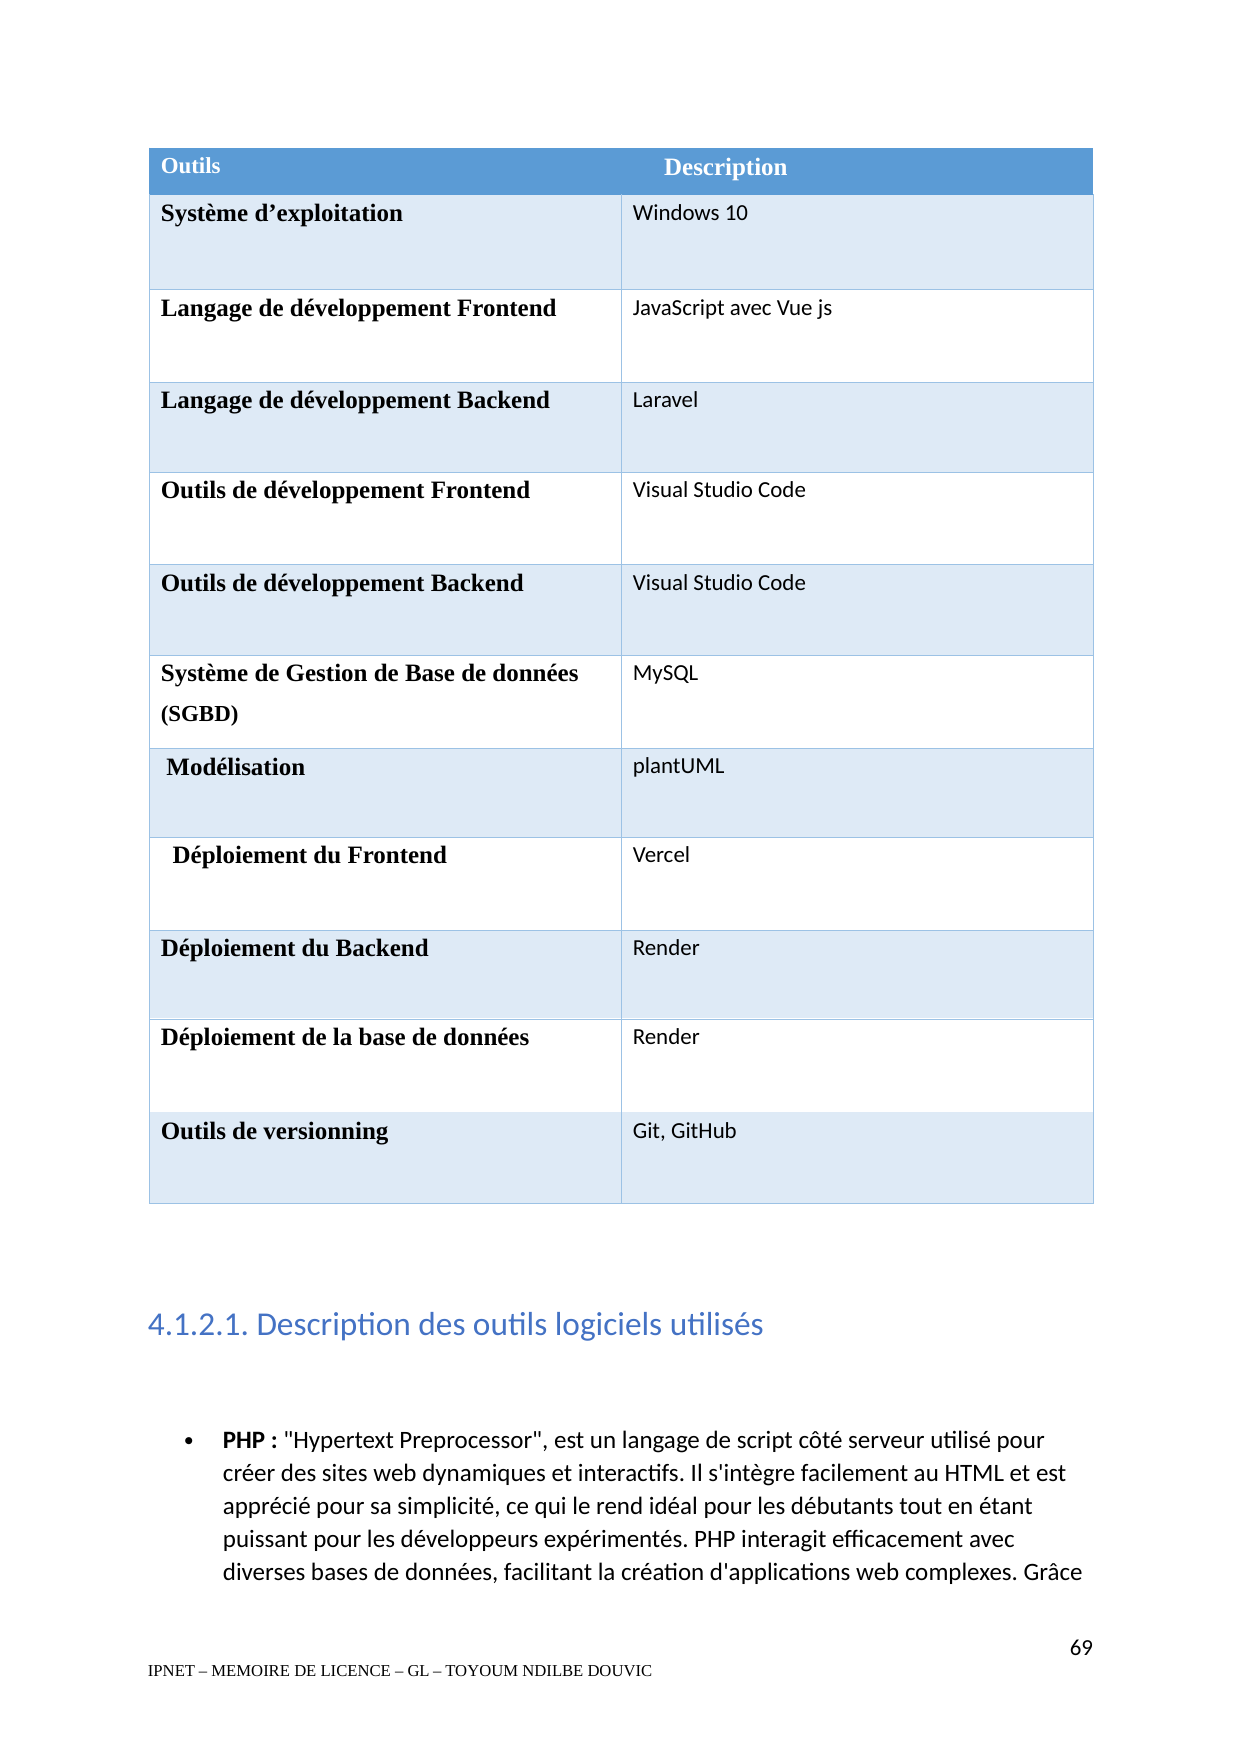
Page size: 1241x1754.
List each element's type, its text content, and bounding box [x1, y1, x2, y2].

table_cell Render [622, 1020, 1093, 1112]
table_cell Outils de développement Frontend [150, 473, 621, 564]
table_cell Langage de développement Frontend [150, 290, 621, 382]
table_cell Vercel [622, 838, 1093, 930]
table_cell Modélisation [150, 749, 621, 837]
table_cell Visual Studio Code [622, 565, 1093, 655]
table_cell Outils de versionning [150, 1114, 621, 1203]
table_cell Déploiement de la base de données [150, 1020, 621, 1112]
table_cell Déploiement du Frontend [150, 838, 621, 930]
table_cell Git, GitHub [622, 1114, 1093, 1203]
table_cell Render [622, 931, 1093, 1018]
table_cell Windows 10 [622, 195, 1093, 289]
table_header Outils [150, 150, 621, 194]
table_cell Langage de développement Backend [150, 383, 621, 472]
table_cell MySQL [622, 656, 1093, 748]
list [185, 1425, 1093, 1587]
table_cell JavaScript avec Vue js [622, 290, 1093, 382]
table_header Description [621, 150, 1093, 194]
table_cell Outils de développement Backend [150, 565, 621, 655]
table_cell Laravel [622, 383, 1093, 472]
table_cell plantUML [622, 749, 1093, 837]
text 4.1.2.1. Description des outils logiciels utilisés [148, 1303, 1093, 1344]
table_cell Système d’exploitation [150, 195, 621, 289]
table_cell Système de Gestion de Base de données (SGBD) [150, 656, 621, 748]
table_cell Déploiement du Backend [150, 931, 621, 1018]
table_cell Visual Studio Code [622, 473, 1093, 564]
